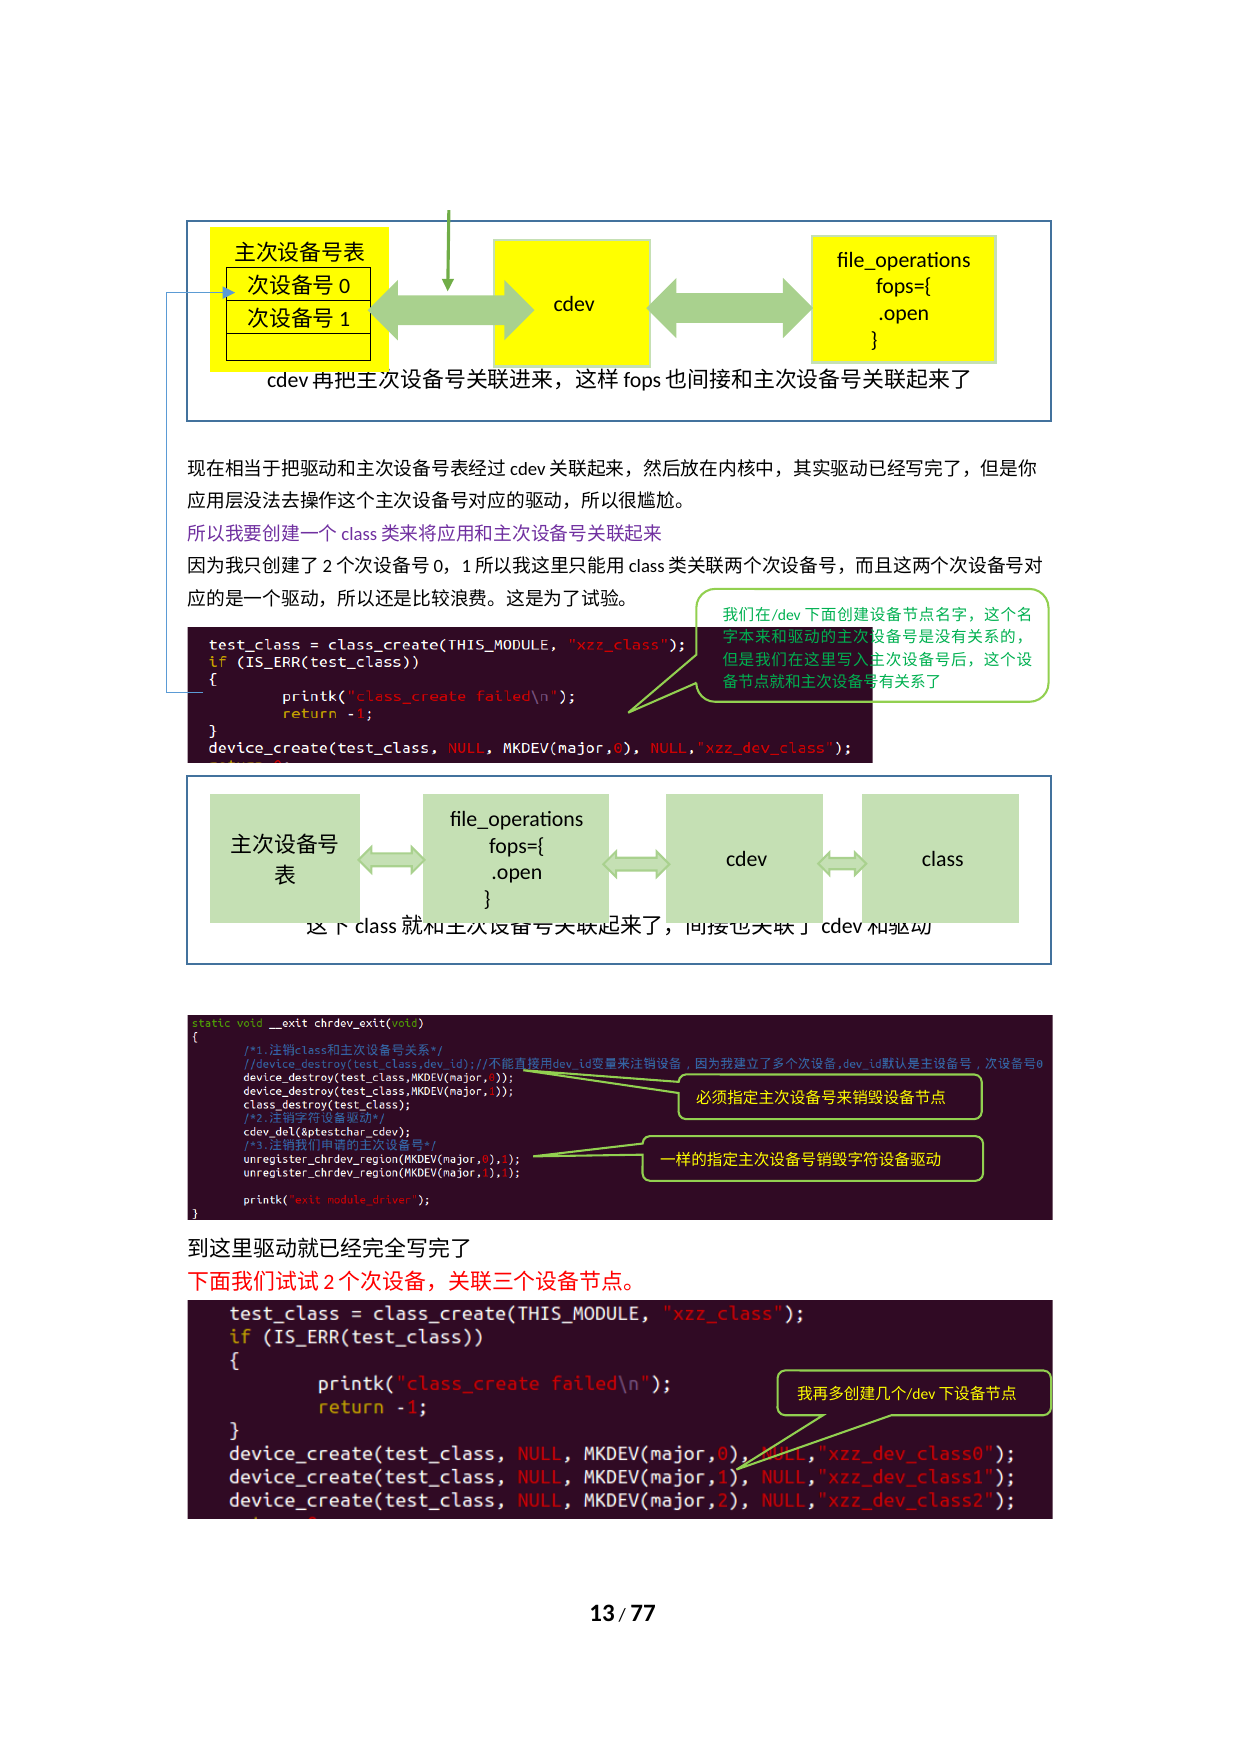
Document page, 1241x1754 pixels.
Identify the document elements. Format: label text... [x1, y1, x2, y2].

text 现在相当于把驱动和主次设备号表经过cdev关联起来，然后放在内核中，其实驱动已经写完了，但是你应用层没法去操作这个主次设备号对应的驱动，所以很尴尬。 [187, 451, 1053, 516]
picture [187, 1015, 1053, 1220]
picture [187, 627, 873, 763]
picture [753, 1372, 1050, 1462]
text 下面我们试试2个次设备，关联三个设备节点。 [187, 1263, 1053, 1296]
picture [187, 1300, 1053, 1519]
text 到这里驱动就已经完全写完了 [187, 1231, 1053, 1263]
text 所以我要创建一个class类来将应用和主次设备号关联起来 [187, 516, 1053, 548]
picture [641, 627, 873, 705]
text 因为我只创建了2个次设备号0，1所以我这里只能用class类关联两个次设备号，而且这两个次设备号对应的是一个驱动，所以还是比较浪费。这是为了试验。 [187, 548, 1053, 613]
